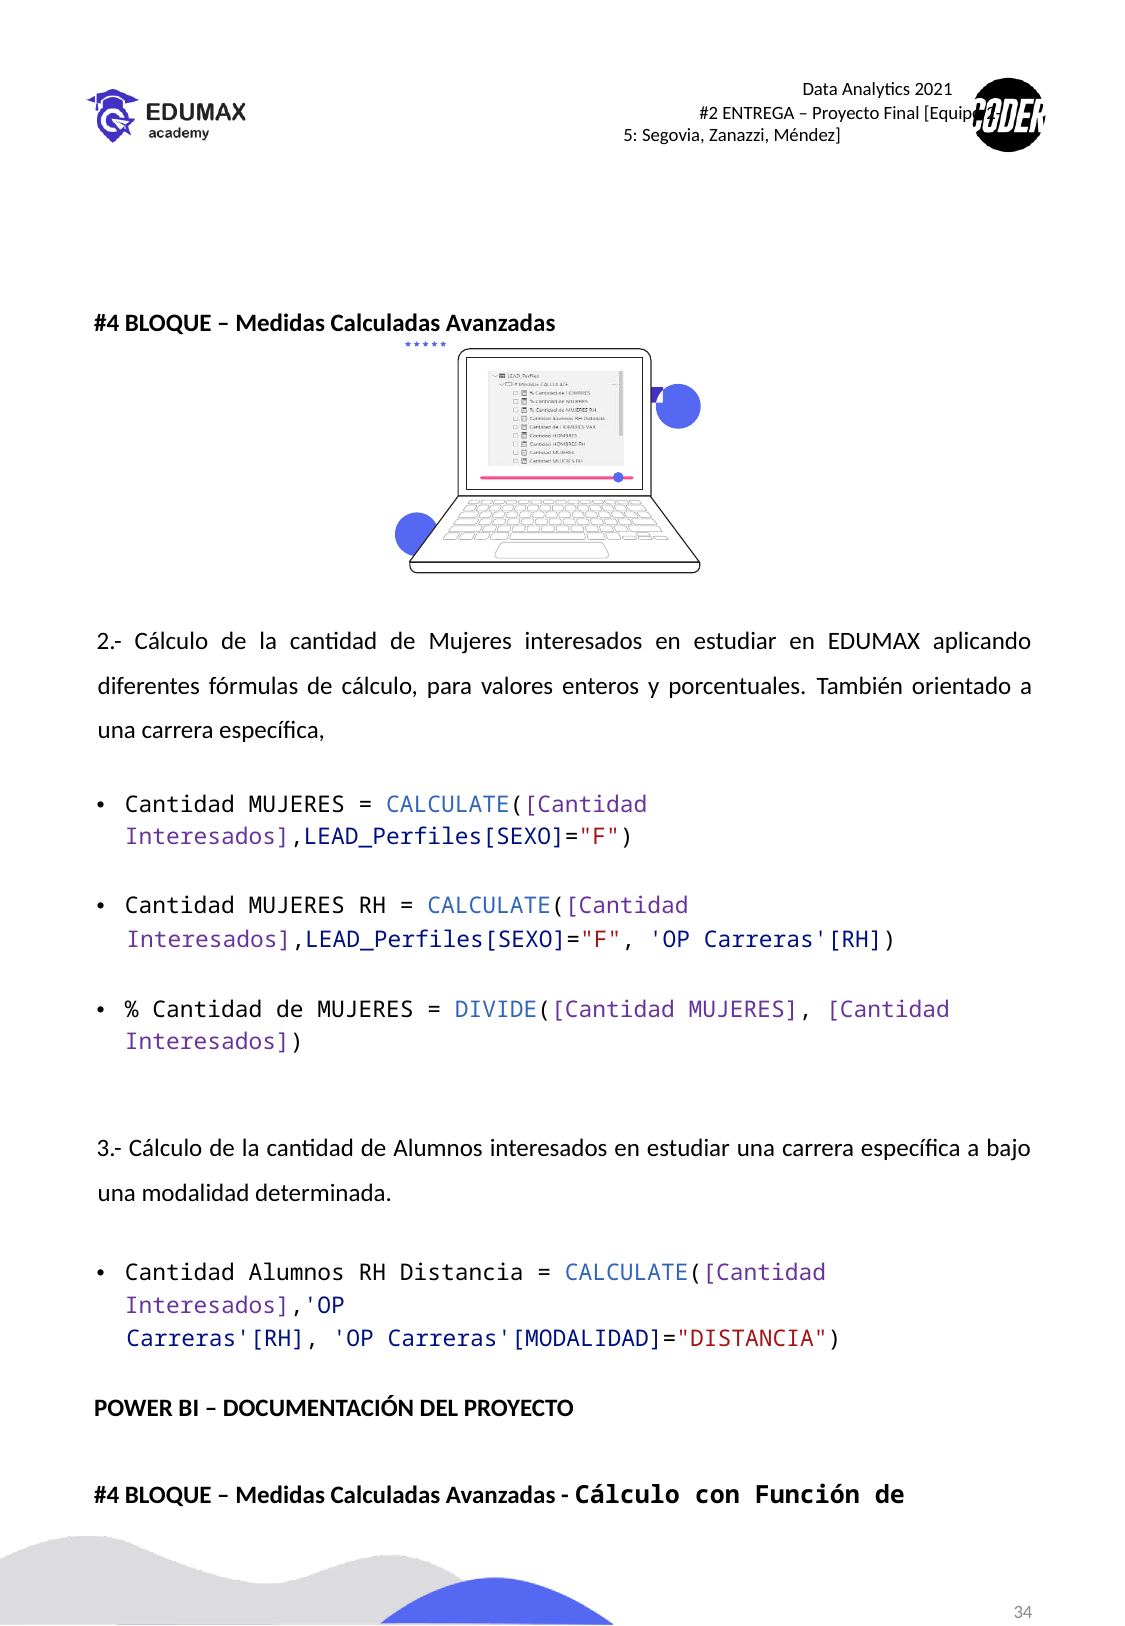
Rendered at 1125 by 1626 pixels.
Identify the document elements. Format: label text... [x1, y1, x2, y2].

picture [971, 76, 1047, 153]
list % Cantidad de MUJERES = DIVIDE([Cantidad MUJERES], [Cantidad Interesados]) [96, 993, 1032, 1056]
picture [487, 370, 624, 466]
text Carreras'[RH], 'OP Carreras'[MODALIDAD]="DISTANCIA") [126, 1322, 1032, 1353]
text POWER BI – DOCUMENTACIÓN DEL PROYECTO [94, 1392, 1032, 1423]
text 3.- Cálculo de la cantidad de Alumnos interesados en estudiar una carrera específica a bajo una modalidad determinada. [96, 1132, 1032, 1207]
list Cantidad MUJERES = CALCULATE([Cantidad Interesados],LEAD_Perfiles[SEXO]="F") [96, 787, 1032, 851]
subtitle #4 BLOQUE – Medidas Calculadas Avanzadas [94, 308, 1020, 338]
text #4 BLOQUE – Medidas Calculadas Avanzadas - Cálculo con Función de [94, 1477, 1032, 1511]
picture [79, 76, 252, 155]
picture [0, 1535, 613, 1625]
list Cantidad Alumnos RH Distancia = CALCULATE([Cantidad Interesados],'OP [96, 1256, 1032, 1320]
text Interesados],LEAD_Perfiles[SEXO]="F", 'OP Carreras'[RH]) [126, 923, 1032, 954]
text 2.- Cálculo de la cantidad de Mujeres interesados en estudiar en EDUMAX aplicando diferentes fórmulas de cálculo, para valores enteros y porcentuales. También orientado a una carrera específica, [96, 625, 1032, 745]
list Cantidad MUJERES RH = CALCULATE([Cantidad [96, 889, 1032, 921]
